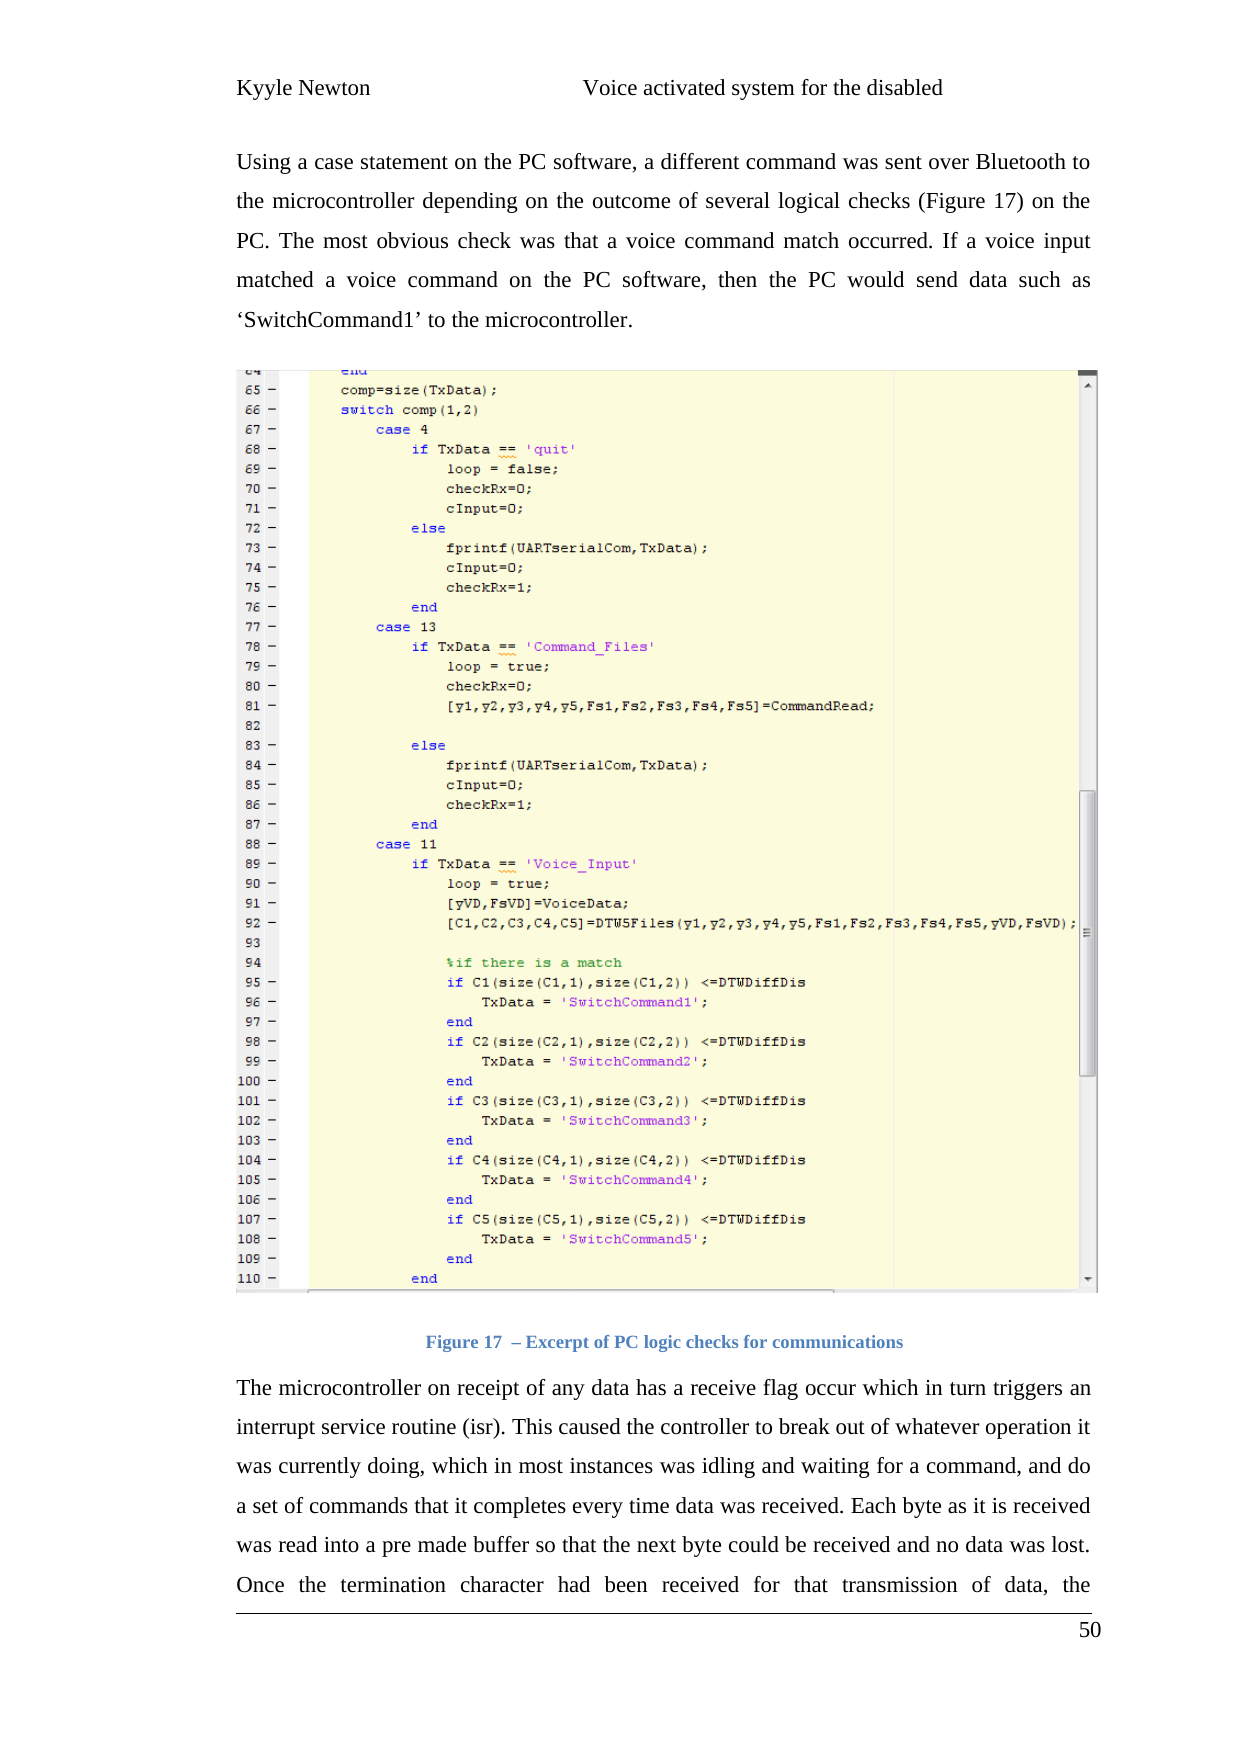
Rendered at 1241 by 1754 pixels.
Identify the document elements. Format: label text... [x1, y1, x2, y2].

text Using a case statement on the PC software, a different command was sent over Bluetooth to the microcontroller depending on the outcome of several logical checks (Figure 17) on the PC. The most obvious check was that a voice command match occurred. If a voice input matched a voice command on the PC software, then the PC would send data such as ‘SwitchCommand1’ to the microcontroller. [236, 148, 1092, 332]
text Figure 17 – Excerpt of PC logic checks for communications [236, 1331, 1092, 1353]
picture [236, 370, 1098, 1293]
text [236, 1373, 1092, 1597]
